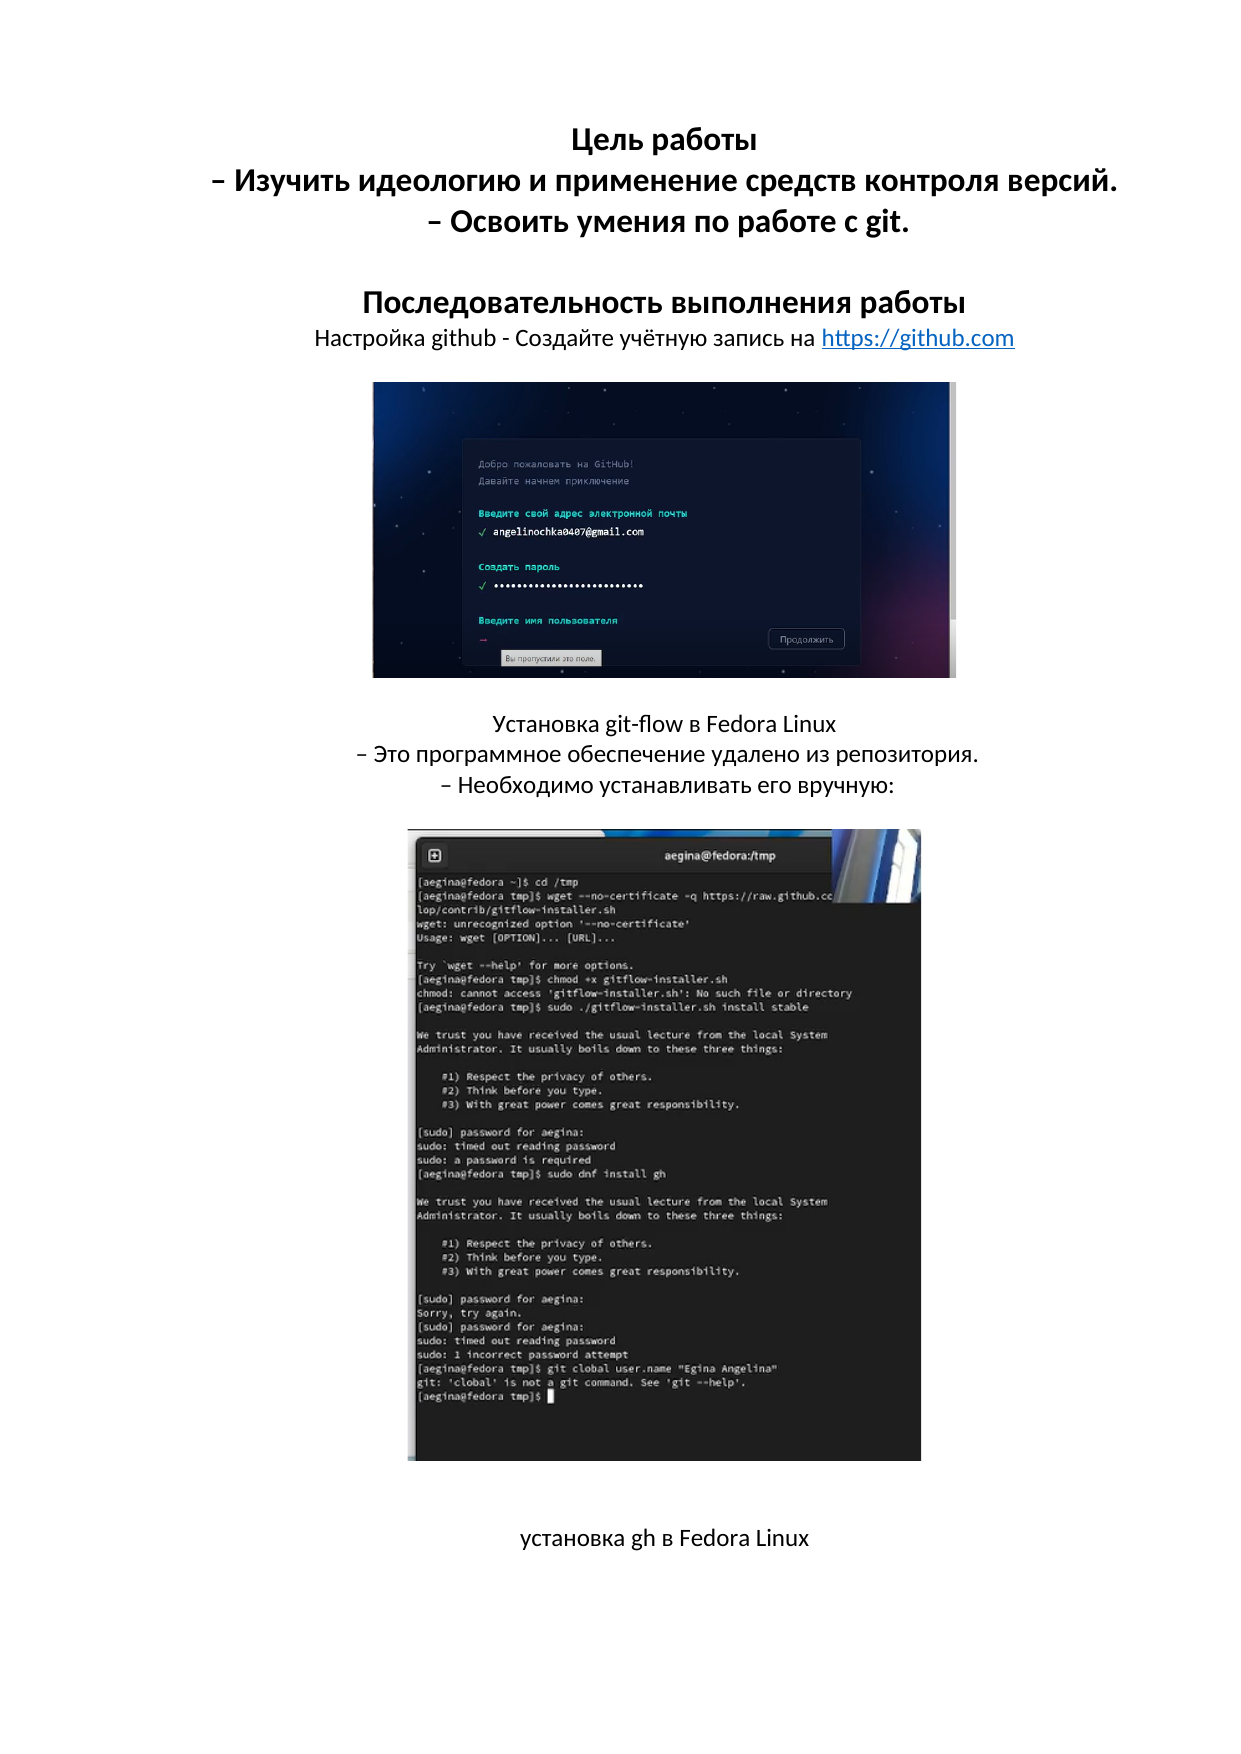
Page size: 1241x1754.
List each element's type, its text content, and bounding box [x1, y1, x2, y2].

text 2022 г.Цель работы [177, 118, 1152, 159]
text – Освоить умения по работе с git. [177, 199, 1152, 240]
text – Изучить идеологию и применение средств контроля версий. [177, 159, 1152, 199]
text установка gh в Fedora Linux [177, 1522, 1152, 1553]
text – Необходимо устанавливать его вручную: [177, 769, 1152, 799]
picture [407, 829, 922, 1461]
picture [372, 382, 957, 678]
text Настройка github - Создайте учётную запись на https://github.com [177, 322, 1152, 352]
text Установка git-flow в Fedora Linux [177, 708, 1152, 738]
text – Это программное обеспечение удалено из репозитория. [177, 738, 1152, 769]
text Последовательность выполнения работы [177, 281, 1152, 322]
